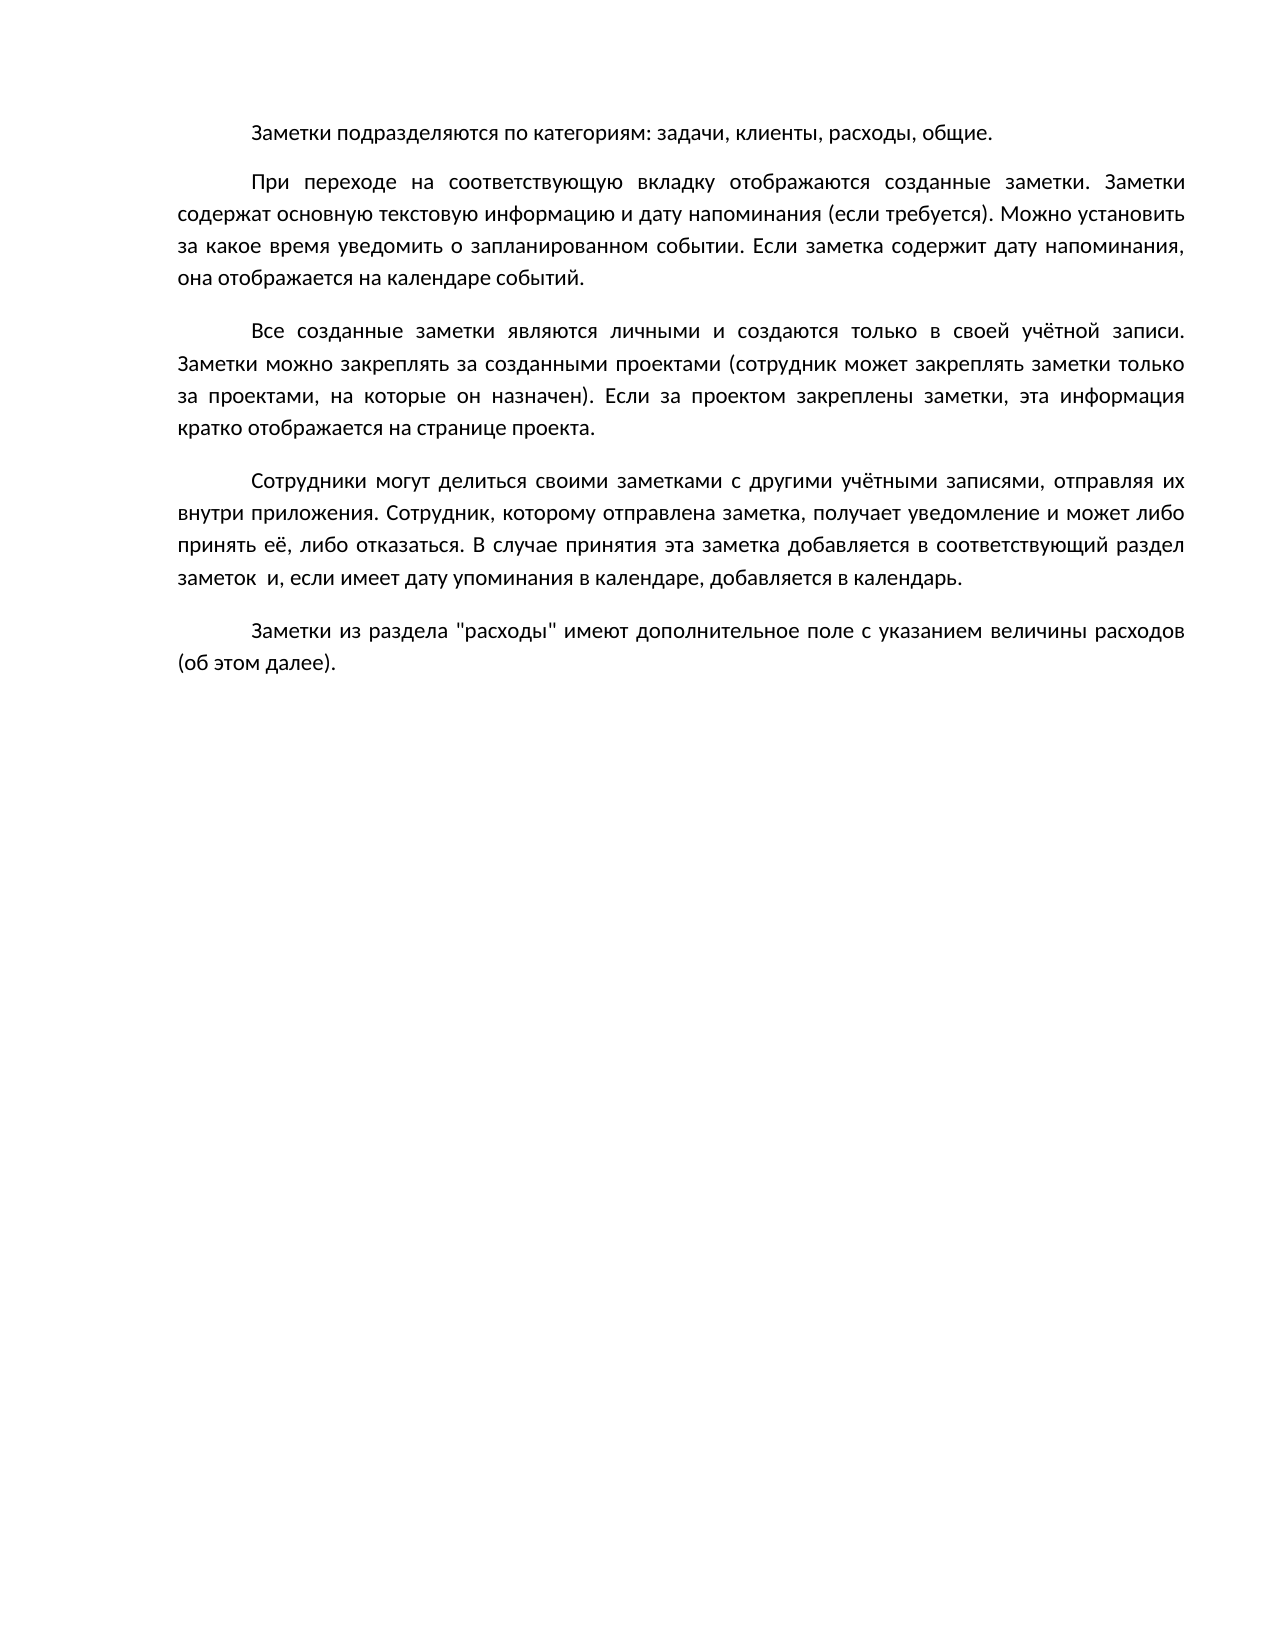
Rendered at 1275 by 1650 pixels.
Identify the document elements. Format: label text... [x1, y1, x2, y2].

text Все созданные заметки являются личными и создаются только в своей учётной записи. Заметки можно закреплять за созданными проектами (сотрудник может закреплять заметки только за проектами, на которые он назначен). Если за проектом закреплены заметки, эта информация кратко отображается на странице проекта. [177, 317, 1186, 441]
text При переходе на соответствующую вкладку отображаются созданные заметки. Заметки содержат основную текстовую информацию и дату напоминания (если требуется). Можно установить за какое время уведомить о запланированном событии. Если заметка содержит дату напоминания, она отображается на календаре событий. [177, 167, 1186, 292]
text Сотрудники могут делиться своими заметками с другими учётными записями, отправляя их внутри приложения. Сотрудник, которому отправлена заметка, получает уведомление и может либо принять её, либо отказаться. В случае принятия эта заметка добавляется в соответствующий раздел заметок и, если имеет дату упоминания в календаре, добавляется в календарь. [177, 466, 1186, 591]
text Заметки подразделяются по категориям: задачи, клиенты, расходы, общие. [177, 118, 1186, 146]
text Заметки из раздела "расходы" имеют дополнительное поле с указанием величины расходов (об этом далее). [177, 616, 1186, 676]
